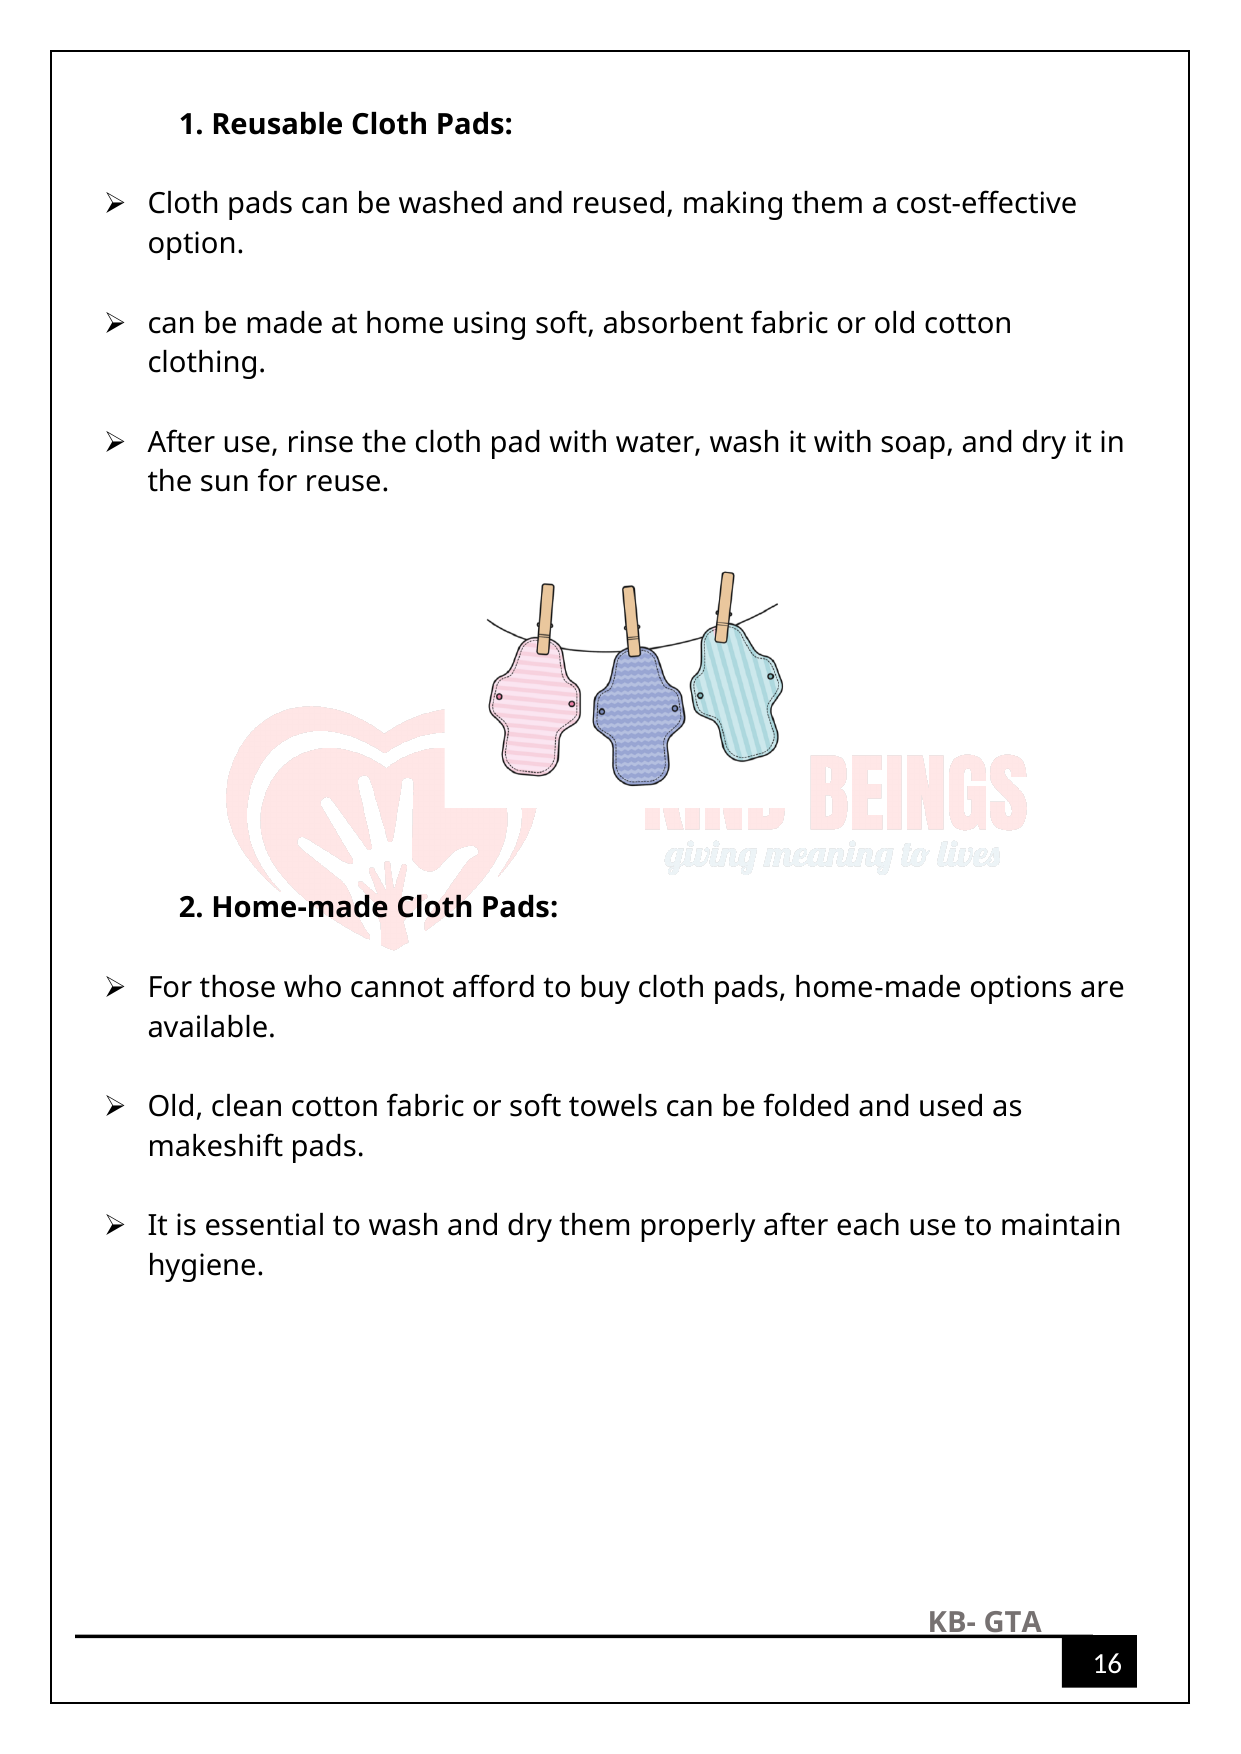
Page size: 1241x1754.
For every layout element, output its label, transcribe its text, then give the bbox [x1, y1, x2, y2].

list Home-made Cloth Pads: [178, 887, 1137, 926]
picture [444, 549, 811, 808]
list Reusable Cloth Pads: [178, 103, 1137, 143]
list For those who cannot afford to buy cloth pads, home-made options are available. [103, 966, 1137, 1046]
list It is essential to wash and dry them properly after each use to maintain hygiene. [103, 1204, 1137, 1284]
list Cloth pads can be washed and reused, making them a cost-effective option. [103, 183, 1137, 262]
list After use, rinse the cloth pad with water, wash it with soap, and dry it in the sun for reuse. [103, 421, 1137, 500]
list can be made at home using soft, absorbent fabric or old cotton clothing. [103, 302, 1137, 381]
list Old, clean cotton fabric or soft towels can be folded and used as makeshift pads. [103, 1085, 1137, 1164]
